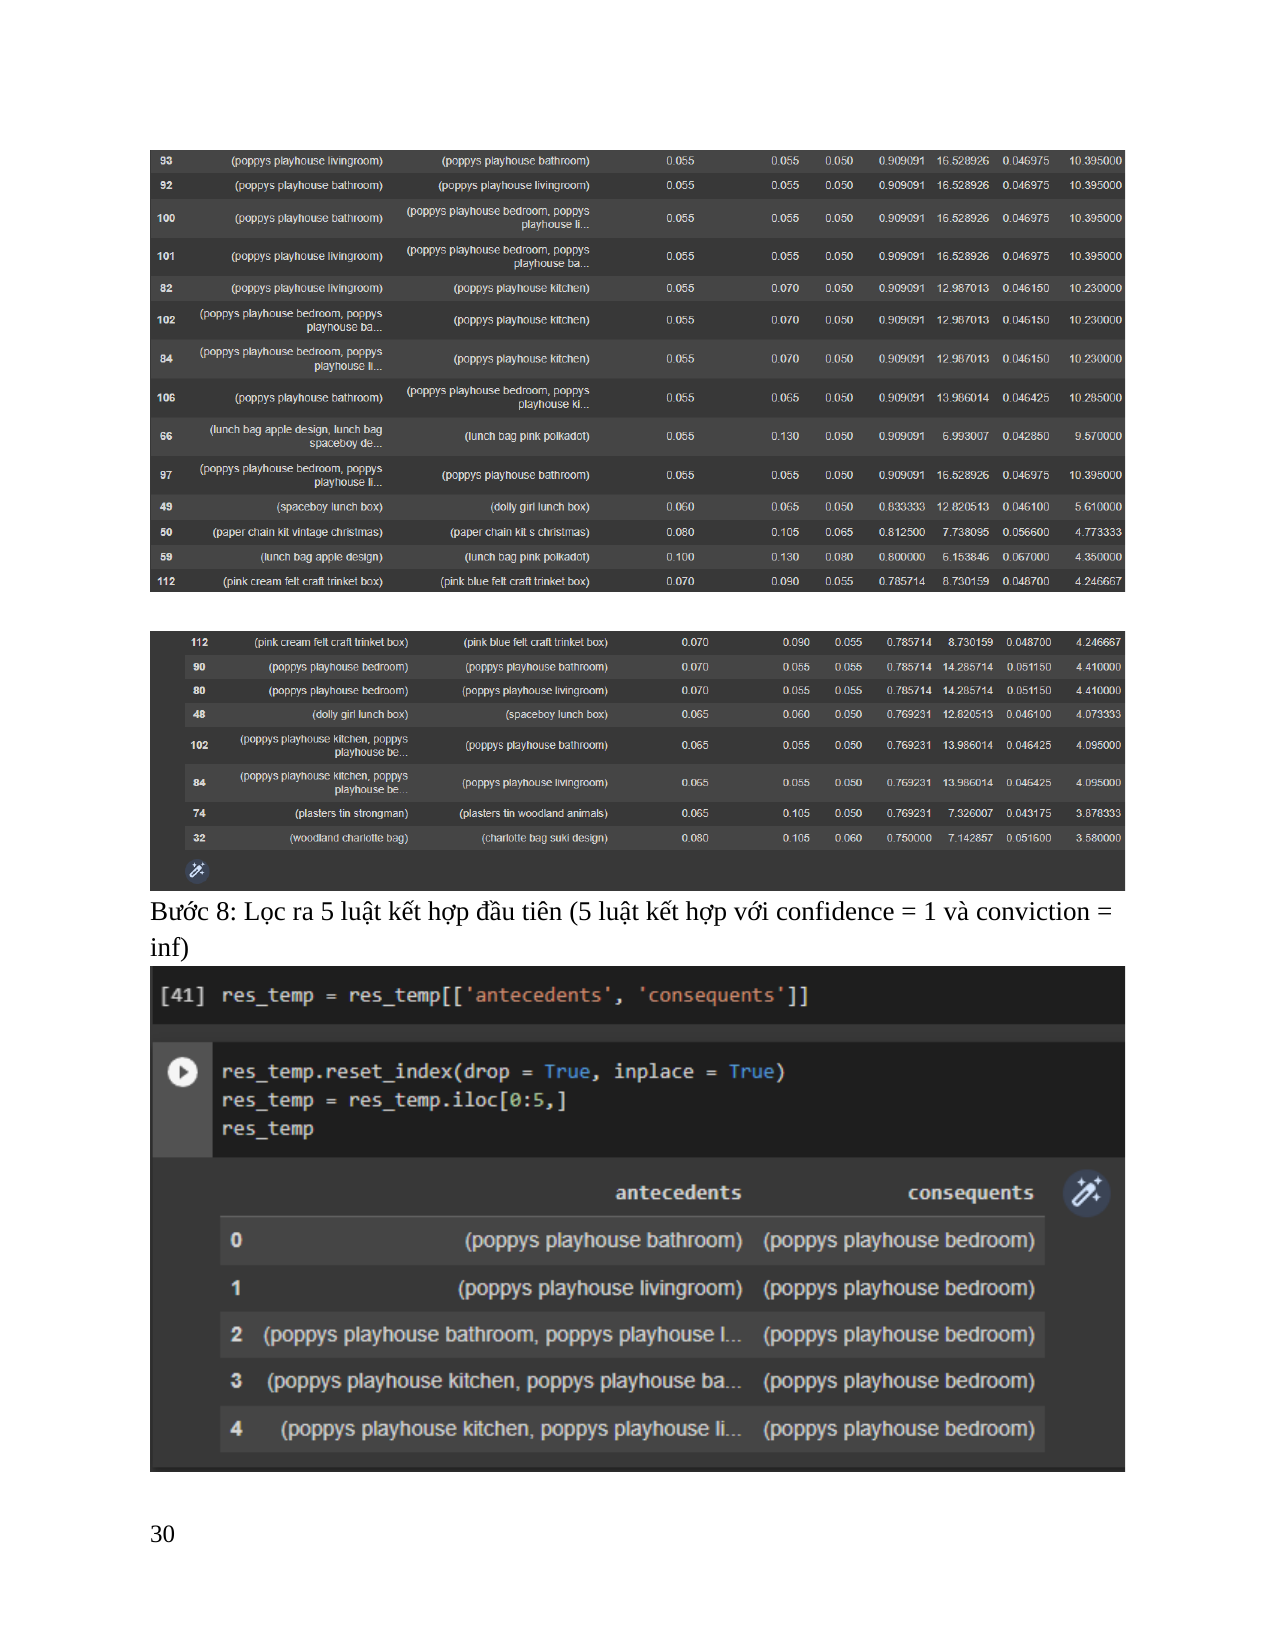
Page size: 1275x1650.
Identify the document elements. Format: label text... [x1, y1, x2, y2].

picture [150, 966, 1125, 1472]
picture [150, 150, 1125, 592]
picture [150, 631, 1125, 891]
text Bước 8: Lọc ra 5 luật kết hợp đầu tiên (5 luật kết hợp với confidence = 1 và conviction = inf) [150, 895, 1125, 962]
